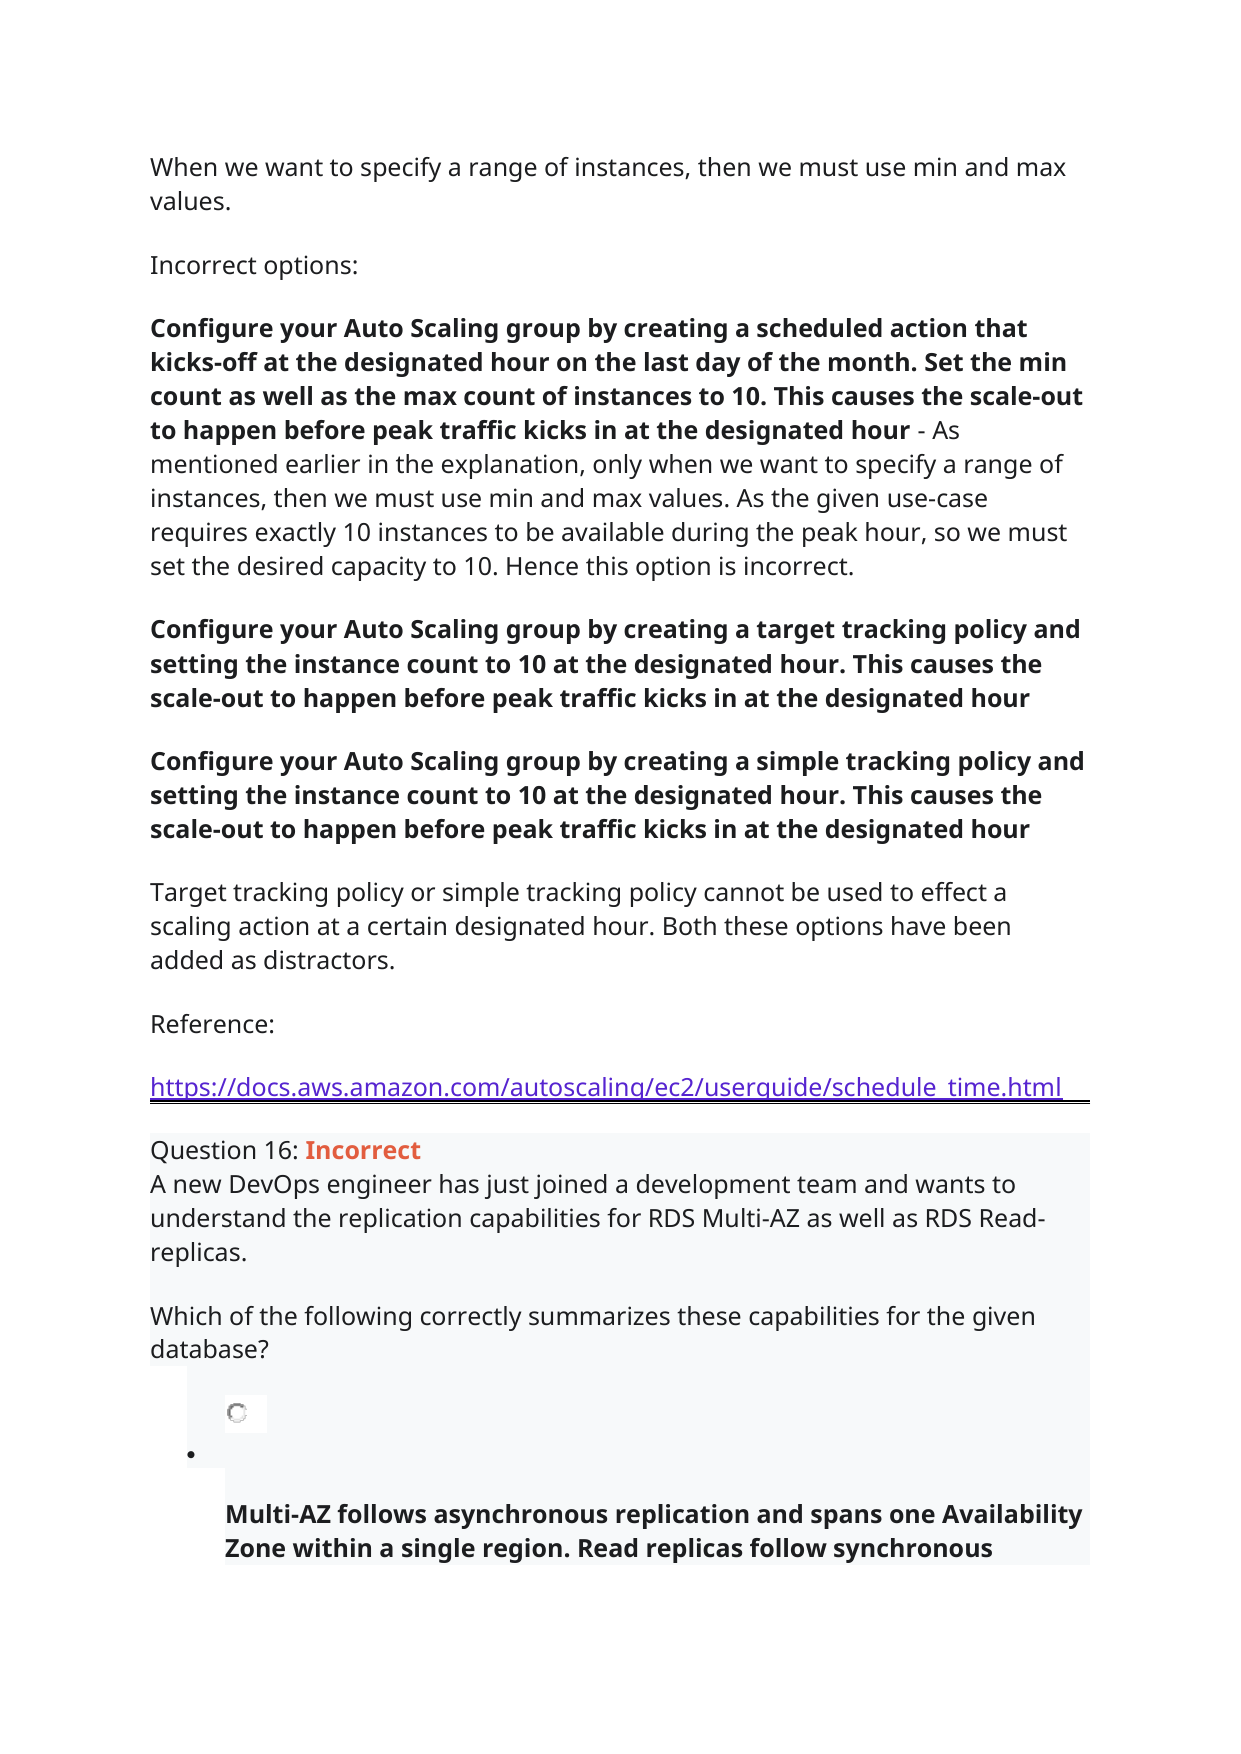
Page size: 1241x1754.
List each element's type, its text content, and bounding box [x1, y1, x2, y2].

text Which of the following correctly summarizes these capabilities for the given database? [150, 1298, 1090, 1366]
text Question 16: Incorrect [150, 1133, 1090, 1167]
text Incorrect options: [150, 247, 1090, 281]
text https://docs.aws.amazon.com/autoscaling/ec2/userguide/schedule_time.html [150, 1069, 1090, 1100]
text Configure your Auto Scaling group by creating a simple tracking policy and setting the instance count to 10 at the designated hour. This causes the scale-out to happen before peak traffic kicks in at the designated hour [150, 743, 1090, 846]
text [225, 1497, 1090, 1565]
text Configure your Auto Scaling group by creating a target tracking policy and setting the instance count to 10 at the designated hour. This causes the scale-out to happen before peak traffic kicks in at the designated hour [150, 612, 1090, 714]
text A new DevOps engineer has just joined a development team and wants to understand the replication capabilities for RDS Multi-AZ as well as RDS Read-replicas. [150, 1167, 1090, 1269]
text Reference: [150, 1006, 1090, 1040]
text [150, 150, 1090, 218]
text Target tracking policy or simple tracking policy cannot be used to effect a scaling action at a certain designated hour. Both these options have been added as distractors. [150, 875, 1090, 977]
text Configure your Auto Scaling group by creating a scheduled action that kicks-off at the designated hour on the last day of the month. Set the min count as well as the max count of instances to 10. This causes the scale-out to happen before peak traffic kicks in at the designated hour - As mentioned earlier in the explanation, only when we want to specify a range of instances, then we must use min and max values. As the given use-case requires exactly 10 instances to be available during the peak hour, so we must set the desired capacity to 10. Hence this option is incorrect. [150, 311, 1090, 583]
